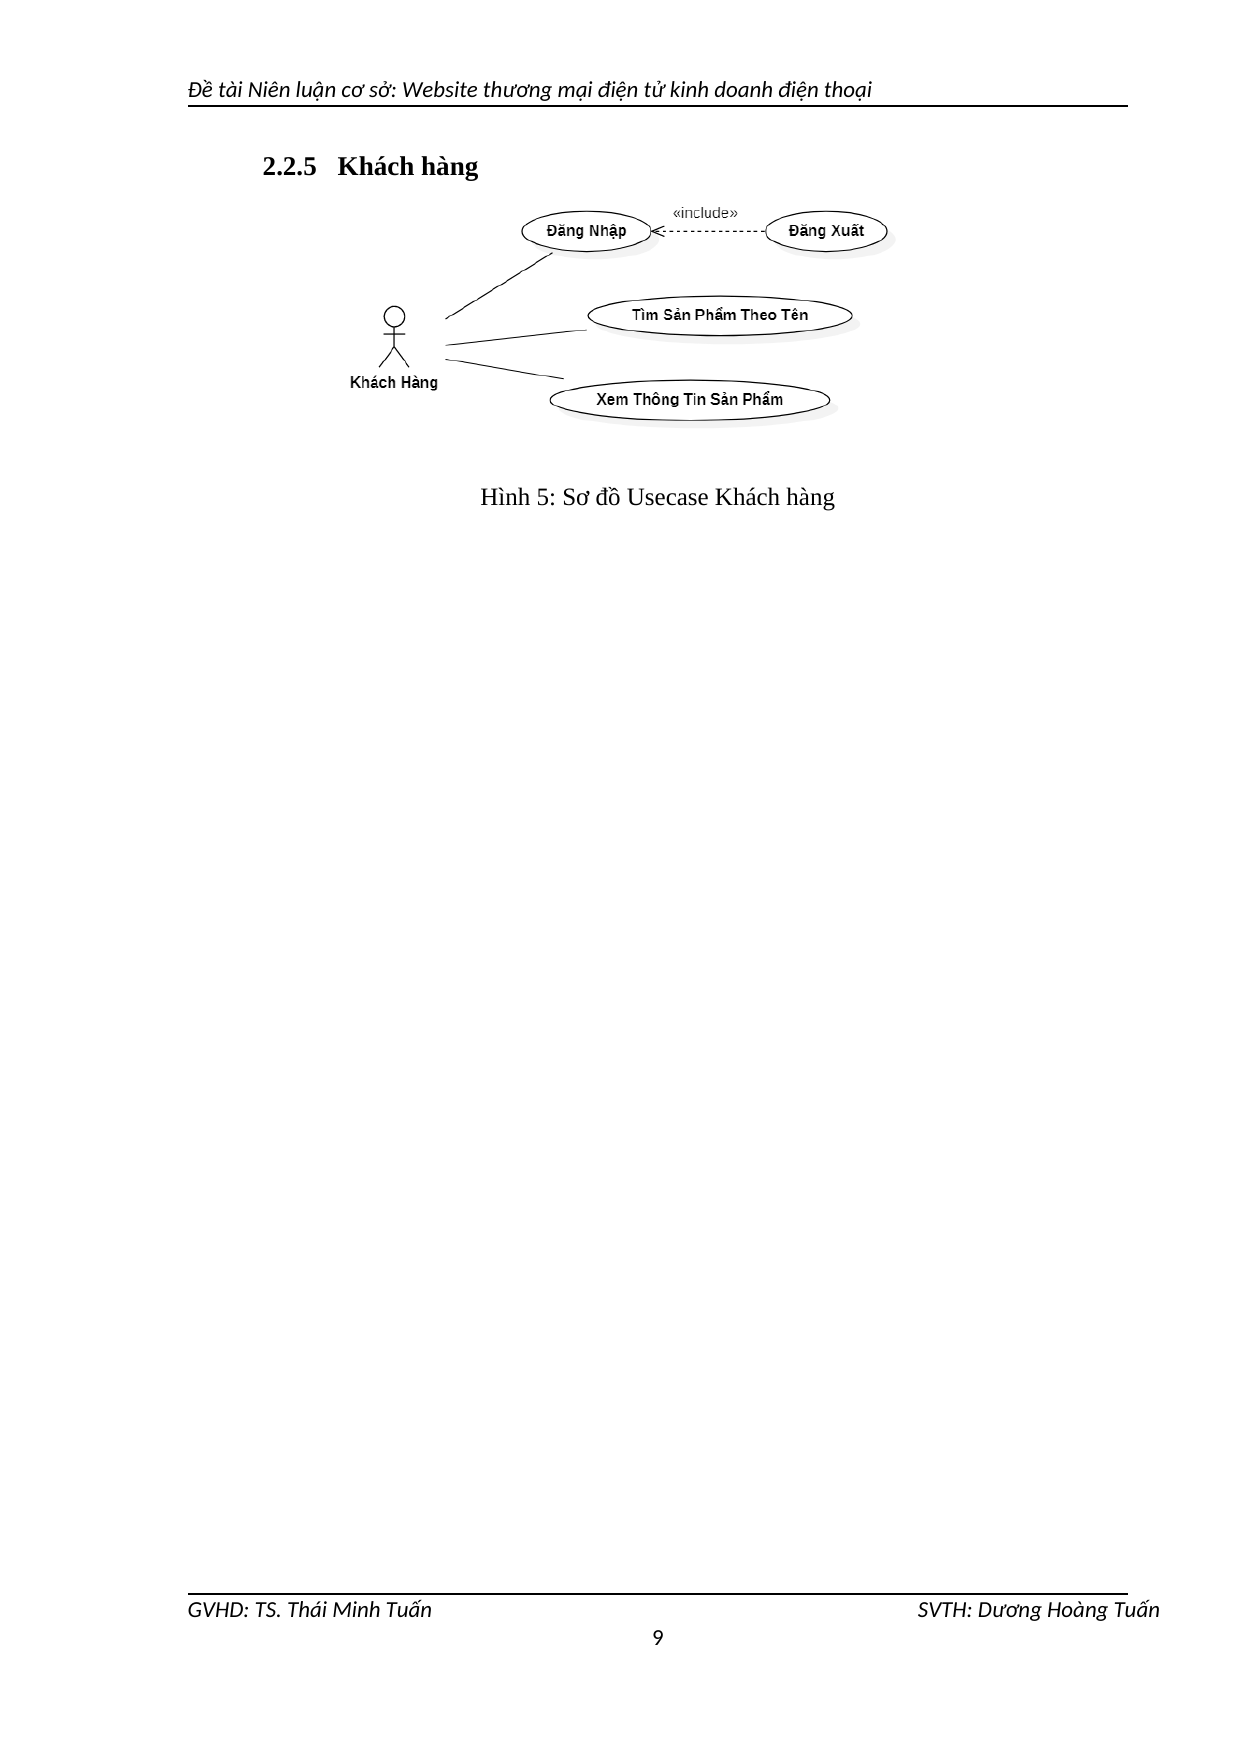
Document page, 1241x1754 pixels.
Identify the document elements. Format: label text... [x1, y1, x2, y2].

text Hình 5: Sơ đồ Usecase Khách hàng [187, 482, 1128, 511]
picture [319, 181, 997, 466]
text Khách hàng [262, 150, 1128, 181]
